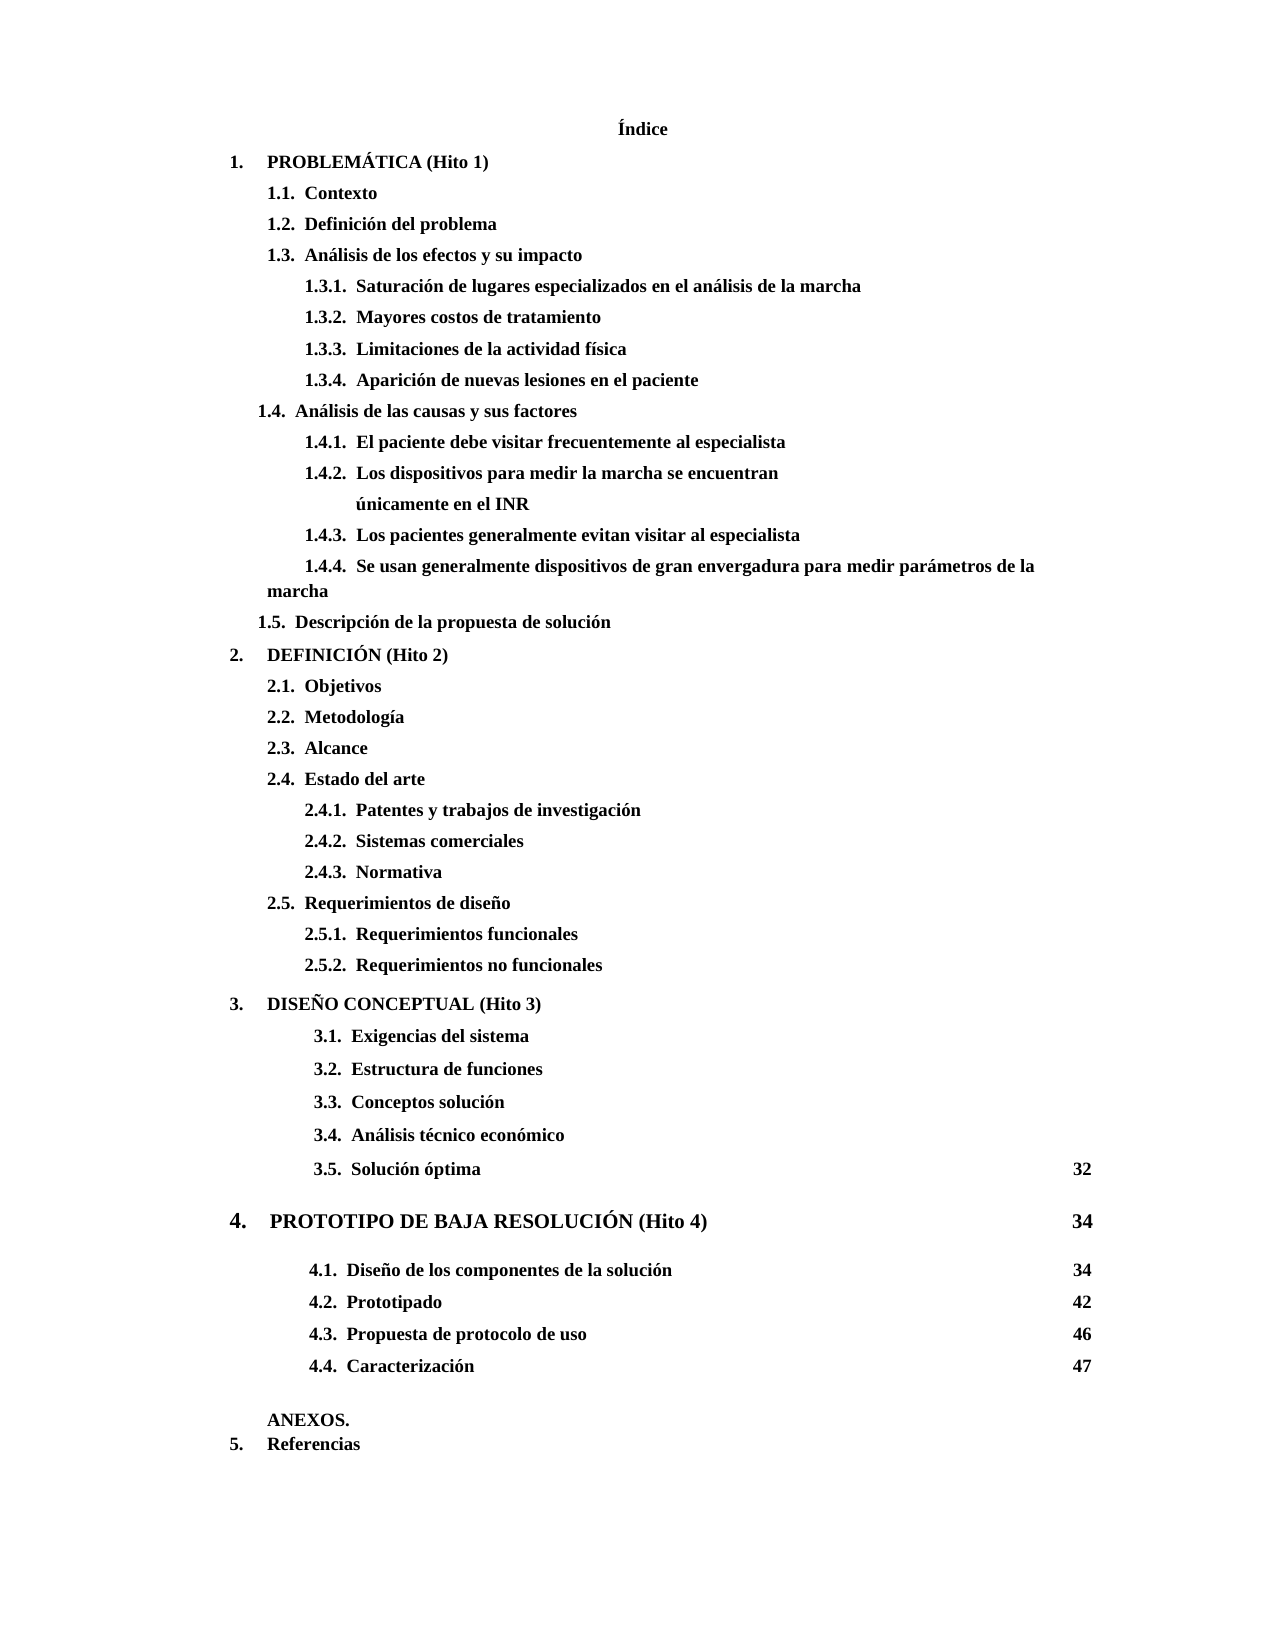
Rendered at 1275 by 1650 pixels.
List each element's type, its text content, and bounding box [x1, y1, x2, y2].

text únicamente en el INR 7 [267, 493, 1093, 514]
text 2.4.3. Normativa 19 [267, 861, 1093, 882]
text 1.4.4. Se usan generalmente dispositivos de gran envergadura para medir parámetros de la marcha 9 [267, 555, 1093, 601]
text 1.3.2. Mayores costos de tratamiento 6 [267, 306, 1093, 328]
text 3.3. Conceptos solución 27 [267, 1091, 1093, 1113]
text 2.4.2. Sistemas comerciales 17 [267, 830, 1093, 851]
text 1.4.3. Los pacientes generalmente evitan visitar al especialista 8 [267, 524, 1093, 545]
text 2.5.2. Requerimientos no funcionales 23 [267, 954, 1093, 976]
text 1.3.3. Limitaciones de la actividad física 7 [267, 337, 1093, 359]
text 2.5. Requerimientos de diseño 23 [267, 892, 1093, 913]
text 3.4. Análisis técnico económico 31 [267, 1124, 1093, 1146]
text 1.4.1. El paciente debe visitar frecuentemente al especialista 7 [267, 431, 1093, 452]
text Índice [192, 118, 1093, 139]
text 1.4.2. Los dispositivos para medir la marcha se encuentran [267, 462, 1093, 483]
text 3.2. Estructura de funciones 26 [267, 1058, 1093, 1079]
text 1.4. Análisis de las causas y sus factores 7 [229, 399, 1093, 421]
text 2.4.1. Patentes y trabajos de investigación 11 [267, 799, 1093, 820]
text 2.2. Metodología 11 [267, 706, 1093, 727]
text 1.3.1. Saturación de lugares especializados en el análisis de la marcha 6 [267, 275, 1093, 297]
list Referencias 52 [229, 1433, 1093, 1455]
text 1.1. Contexto 1 [267, 182, 1093, 204]
text 2.3. Alcance 11 [267, 737, 1093, 758]
text 4.3. Propuesta de protocolo de uso 46 [267, 1323, 1093, 1345]
text ANEXOS. 48 [267, 1408, 1093, 1430]
list PROBLEMÁTICA (Hito 1) 1 [229, 151, 1093, 173]
text 1.3.4. Aparición de nuevas lesiones en el paciente 7 [267, 368, 1093, 390]
text 1.3. Análisis de los efectos y su impacto 6 [267, 244, 1093, 266]
text 2.1. Objetivos 10 [267, 675, 1093, 696]
text 1.2. Definición del problema 5 [267, 213, 1093, 235]
text 2.4. Estado del arte 11 [267, 768, 1093, 789]
text 3.5. Solución óptima 32 [192, 1157, 1093, 1179]
list DISEÑO CONCEPTUAL (Hito 3) 24 [229, 993, 1093, 1014]
list DEFINICIÓN (Hito 2) 10 [229, 644, 1093, 665]
text 3.1. Exigencias del sistema 24 [267, 1025, 1093, 1046]
text 2.5.1. Requerimientos funcionales 23 [267, 923, 1093, 944]
list PROTOTIPO DE BAJA RESOLUCIÓN (Hito 4) 34 [229, 1207, 1093, 1233]
text 4.2. Prototipado 42 [267, 1291, 1093, 1312]
text 4.4. Caracterización 47 [267, 1355, 1093, 1377]
text 4.1. Diseño de los componentes de la solución 34 [267, 1258, 1093, 1280]
text 1.5. Descripción de la propuesta de solución 9 [229, 611, 1093, 632]
